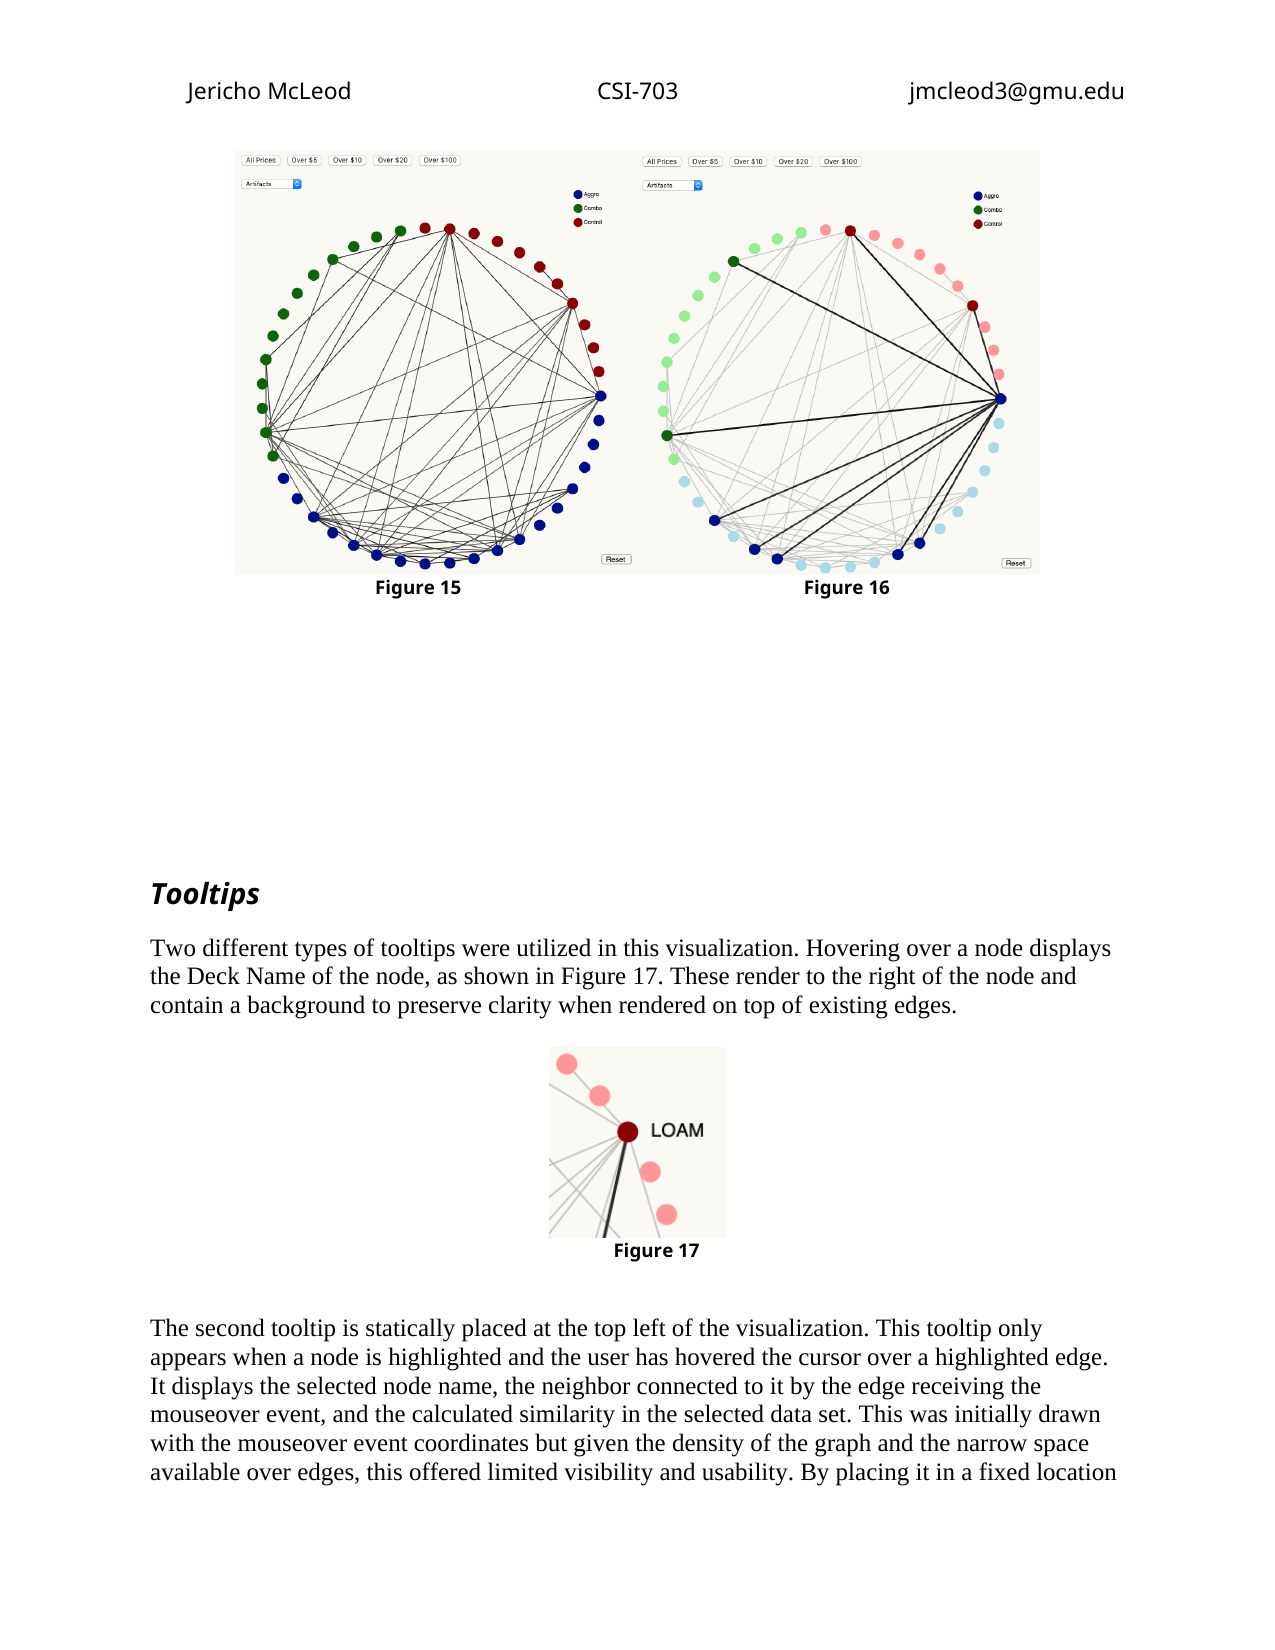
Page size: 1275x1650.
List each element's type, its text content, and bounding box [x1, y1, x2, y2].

text Figure 15 Figure 16 [300, 574, 1125, 600]
text Two different types of tooltips were utilized in this visualization. Hovering over a node displays the Deck Name of the node, as shown in Figure 17. These render to the right of the node and contain a background to preserve clarity when rendered on top of existing edges. [150, 933, 1125, 1019]
picture [548, 1047, 727, 1238]
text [150, 1313, 1125, 1486]
text Figure 17 [150, 1237, 1125, 1263]
picture [235, 150, 1040, 575]
subtitle Tooltips [150, 873, 1125, 913]
